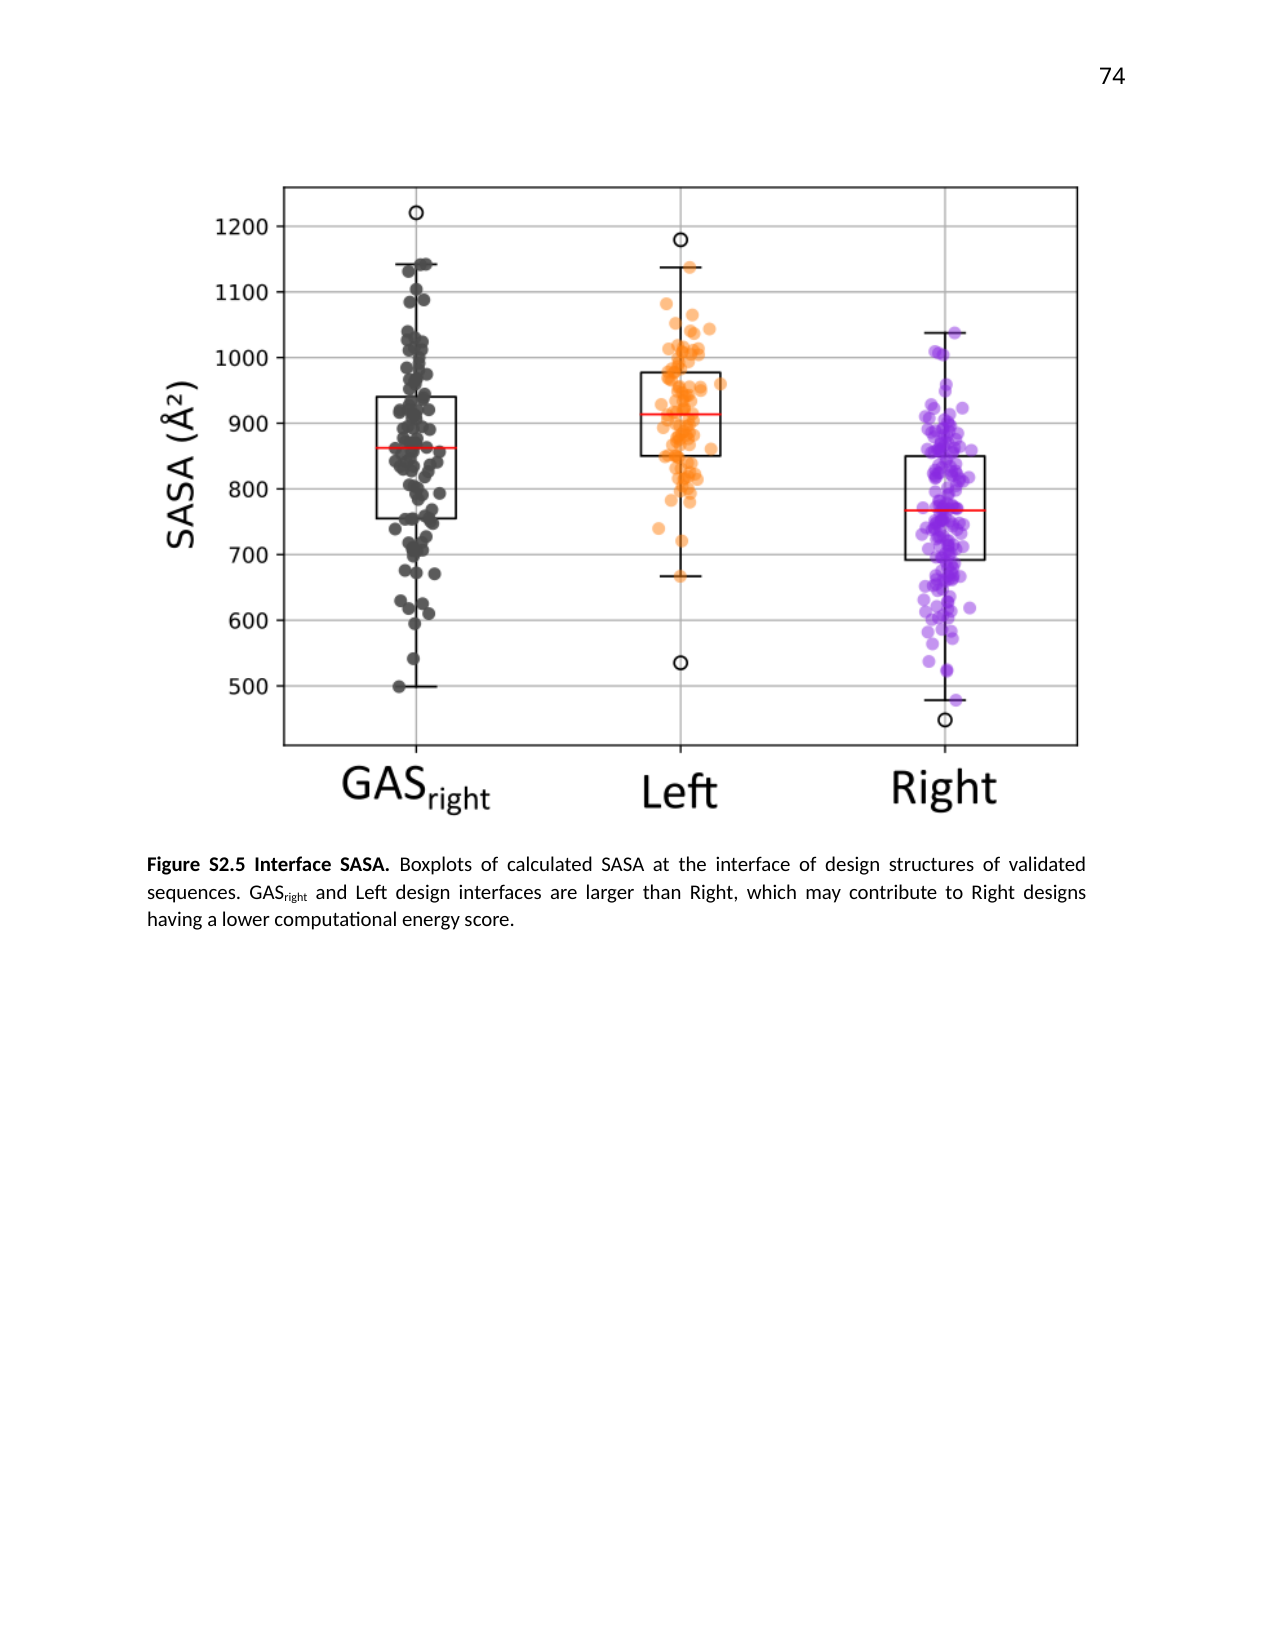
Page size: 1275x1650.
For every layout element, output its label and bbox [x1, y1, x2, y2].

picture [150, 150, 1125, 841]
